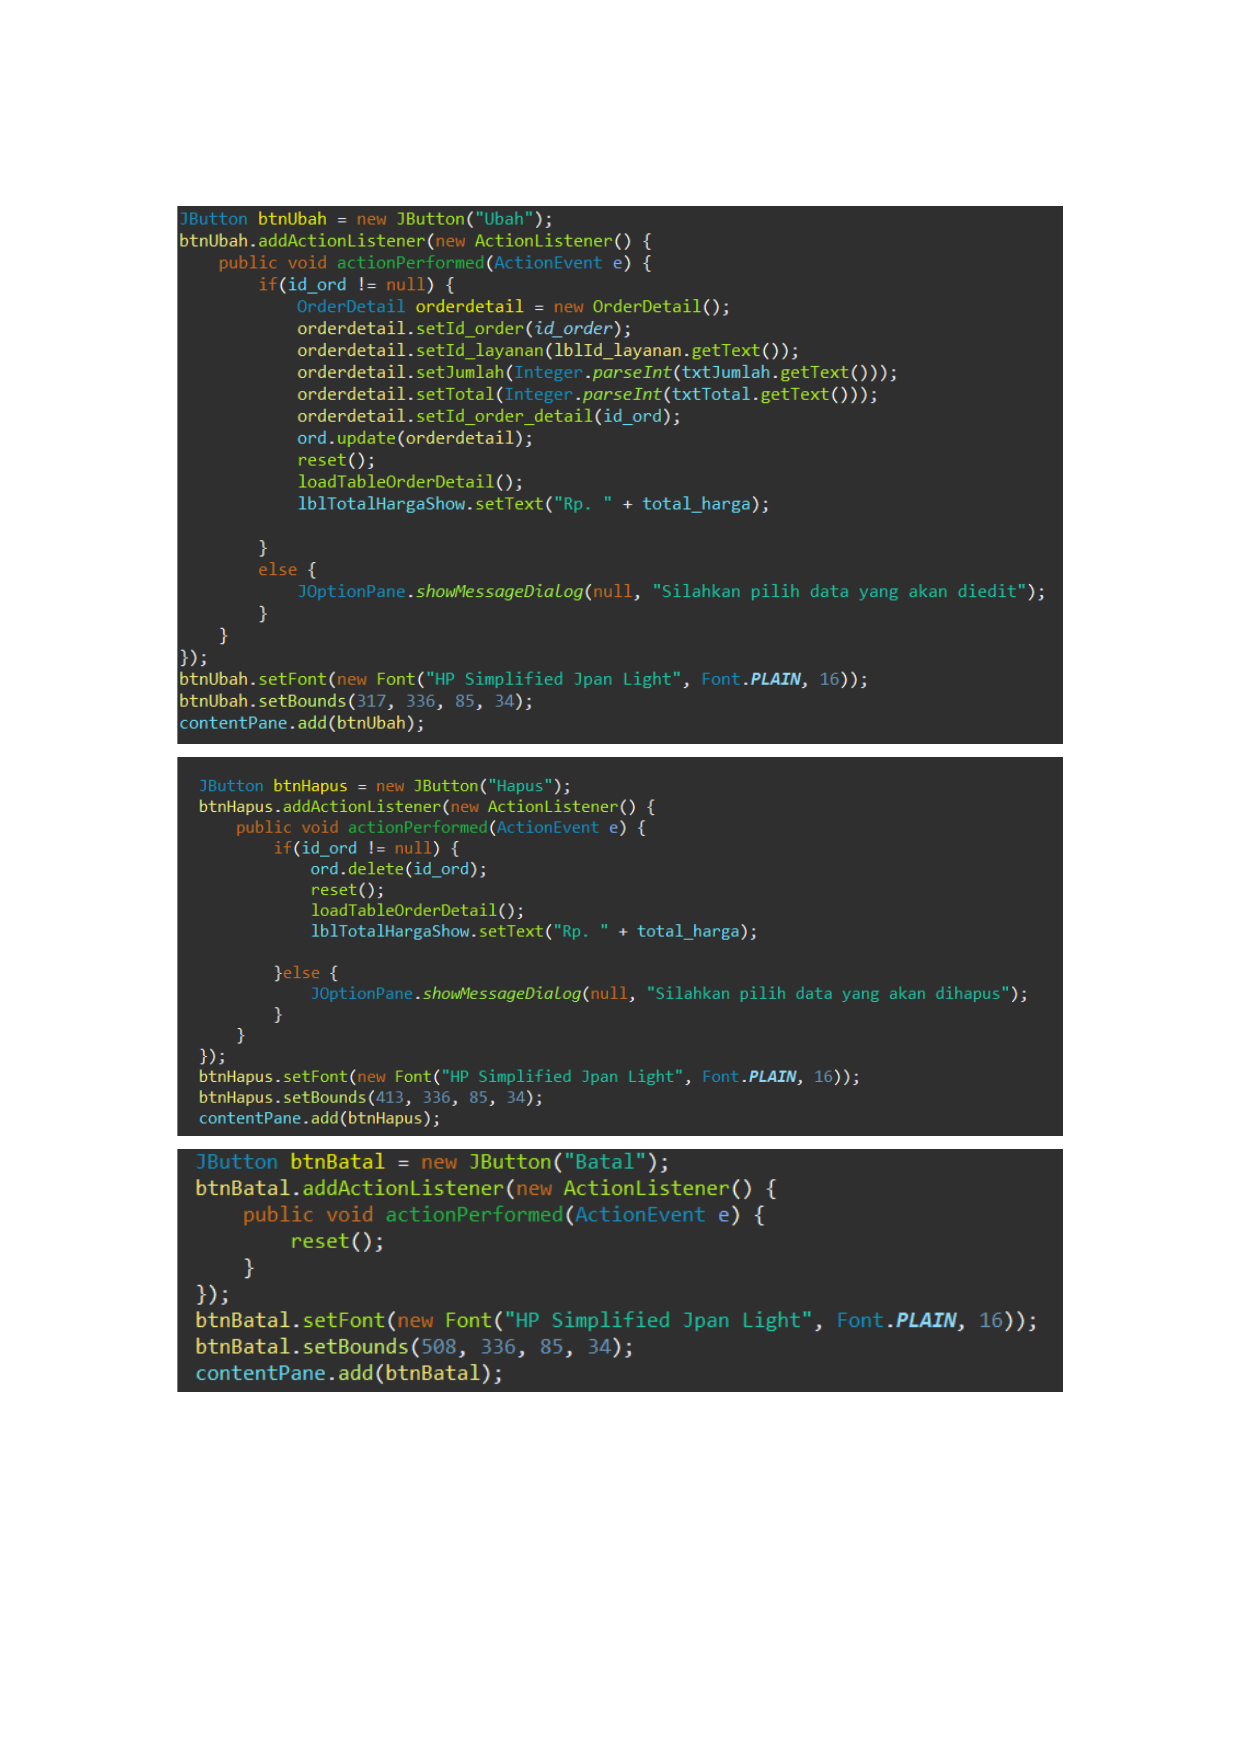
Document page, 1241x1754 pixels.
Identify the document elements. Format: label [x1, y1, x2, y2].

picture [177, 757, 1063, 1136]
picture [177, 1149, 1063, 1392]
picture [177, 206, 1063, 744]
